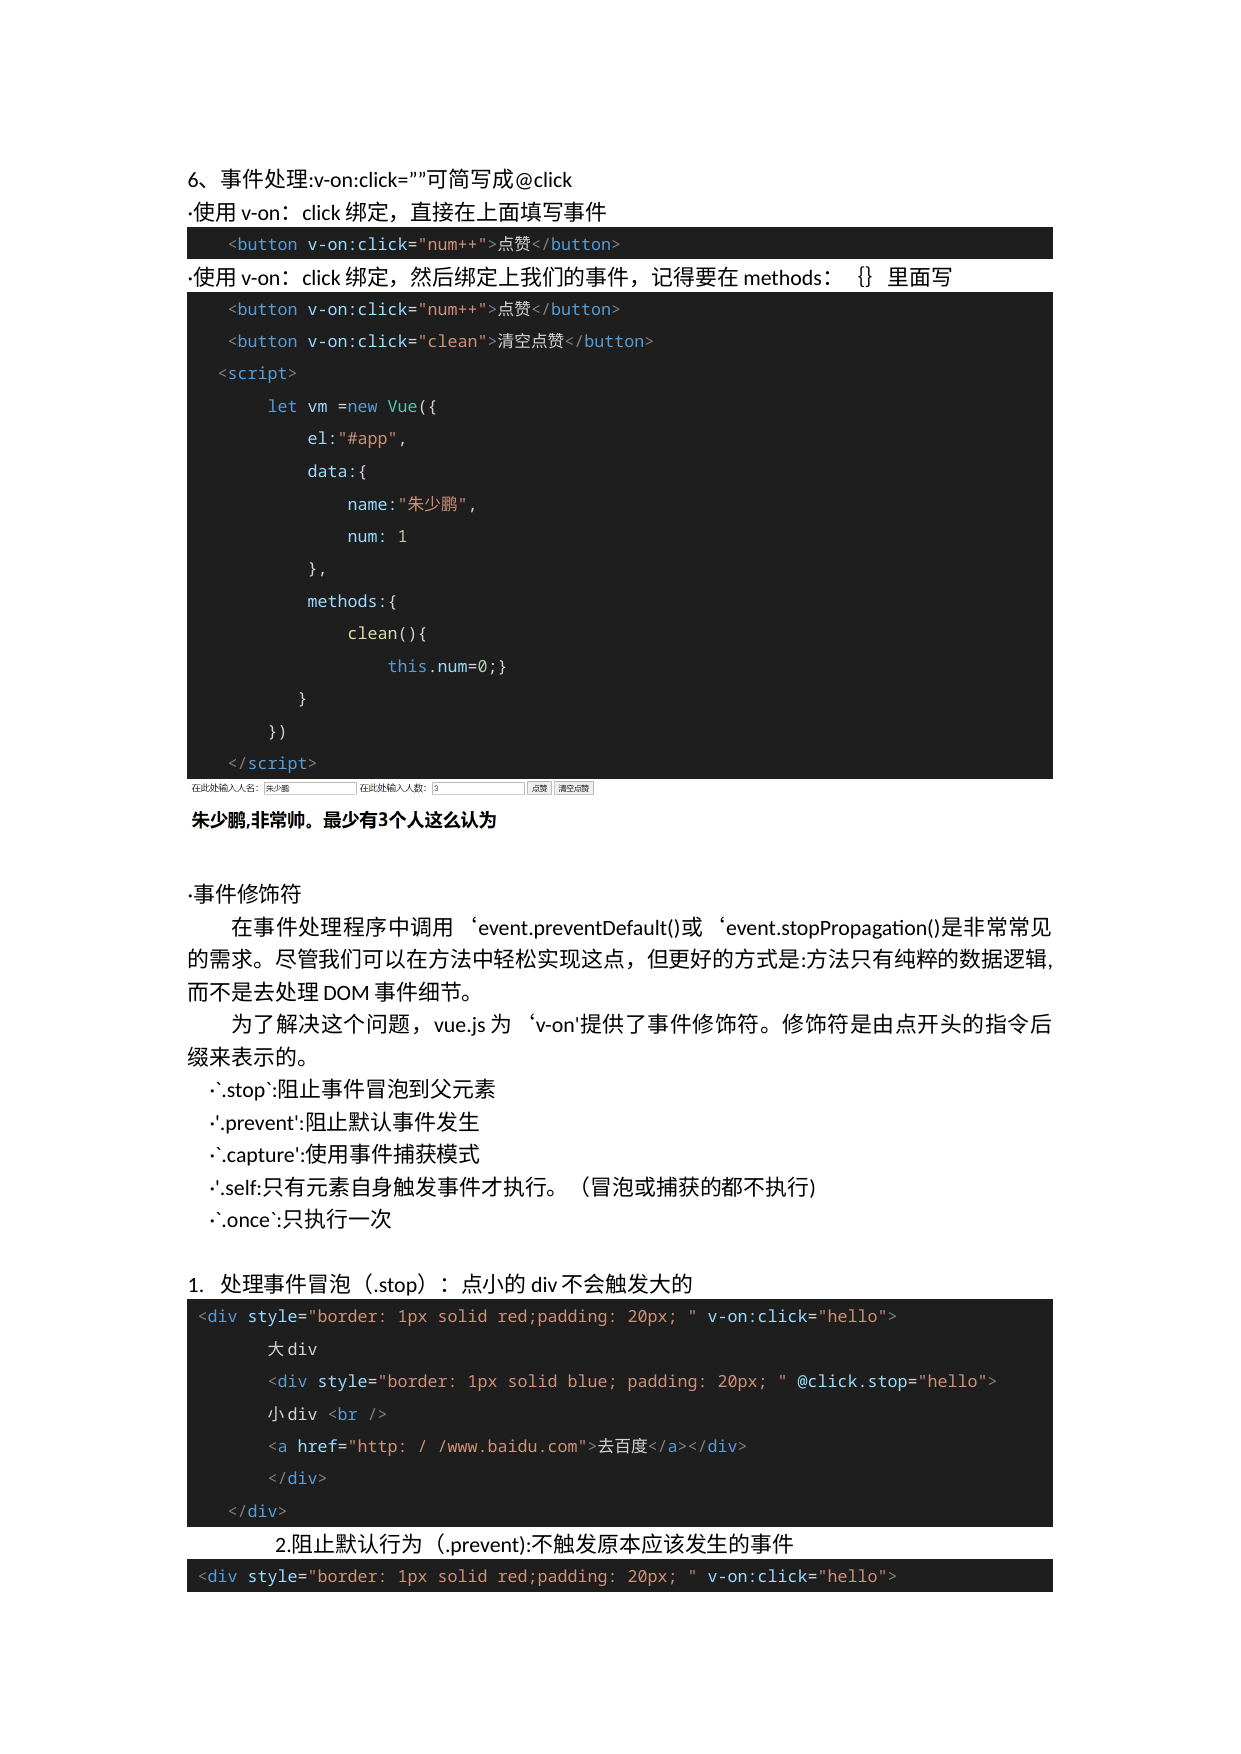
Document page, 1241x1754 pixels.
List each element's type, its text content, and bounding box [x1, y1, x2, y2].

text 小div <br /> [187, 1397, 1053, 1429]
text <script> [187, 357, 1053, 389]
list ·`.stop`:阻止事件冒泡到父元素 [187, 1072, 1053, 1104]
text num: 1 [187, 519, 1053, 552]
list 在事件处理程序中调用‘event.preventDefault()或‘event.stopPropagation()是非常常见的需求。尽管我们可以在方法中轻松实现这点，但更好的方式是:方法只有纯粹的数据逻辑,而不是去处理DOM事件细节。 [187, 909, 1053, 1007]
list ·`.once`:只执行一次 [187, 1202, 1053, 1234]
text el:"#app", [187, 422, 1053, 454]
list ·使用v-on：click绑定，直接在上面填写事件 [187, 194, 1053, 227]
list 2.阻止默认行为（.prevent):不触发原本应该发生的事件 [187, 1527, 1053, 1559]
text this.num=0;} [187, 649, 1053, 682]
list ·'.self:只有元素自身触发事件才执行。（冒泡或捕获的都不执行) [187, 1169, 1053, 1202]
text <div style="border: 1px solid blue; padding: 20px; " @click.stop="hello"> [187, 1364, 1053, 1397]
text clean(){ [187, 617, 1053, 649]
list 事件处理:v-on:click=””可简写成@click [187, 162, 1053, 194]
text let vm =new Vue({ [187, 389, 1053, 422]
text data:{ [187, 454, 1053, 487]
text <a href="http: / /www.baidu.com">去百度</a></div> [187, 1429, 1053, 1462]
text }, [187, 552, 1053, 584]
text </div> [187, 1462, 1053, 1494]
list ·`.capture':使用事件捕获模式 [187, 1137, 1053, 1169]
text }) [187, 714, 1053, 747]
list 为了解决这个问题，vue.js为‘v-on'提供了事件修饰符。修饰符是由点开头的指令后缀来表示的。 [187, 1007, 1053, 1072]
text </script> [187, 747, 1053, 779]
text <button v-on:click="num++">点赞</button> [187, 227, 1053, 259]
text } [187, 682, 1053, 714]
text <div style="border: 1px solid red;padding: 20px; " v-on:click="hello"> [187, 1559, 1053, 1592]
list ·'.prevent':阻止默认事件发生 [187, 1104, 1053, 1137]
text methods:{ [187, 584, 1053, 617]
text </div> [187, 1494, 1053, 1527]
picture [187, 779, 647, 836]
text <div style="border: 1px solid red;padding: 20px; " v-on:click="hello"> [187, 1299, 1053, 1332]
list 处理事件冒泡（.stop）：点小的div不会触发大的 [187, 1267, 1053, 1299]
text <button v-on:click="clean">清空点赞</button> [187, 324, 1053, 357]
list ·事件修饰符 [187, 877, 1053, 909]
list ·使用v-on：click绑定，然后绑定上我们的事件，记得要在methods：｛｝里面写 [187, 259, 1053, 292]
text <button v-on:click="num++">点赞</button> [187, 292, 1053, 324]
text name:"朱少鹏", [187, 487, 1053, 519]
text 大div [187, 1332, 1053, 1364]
